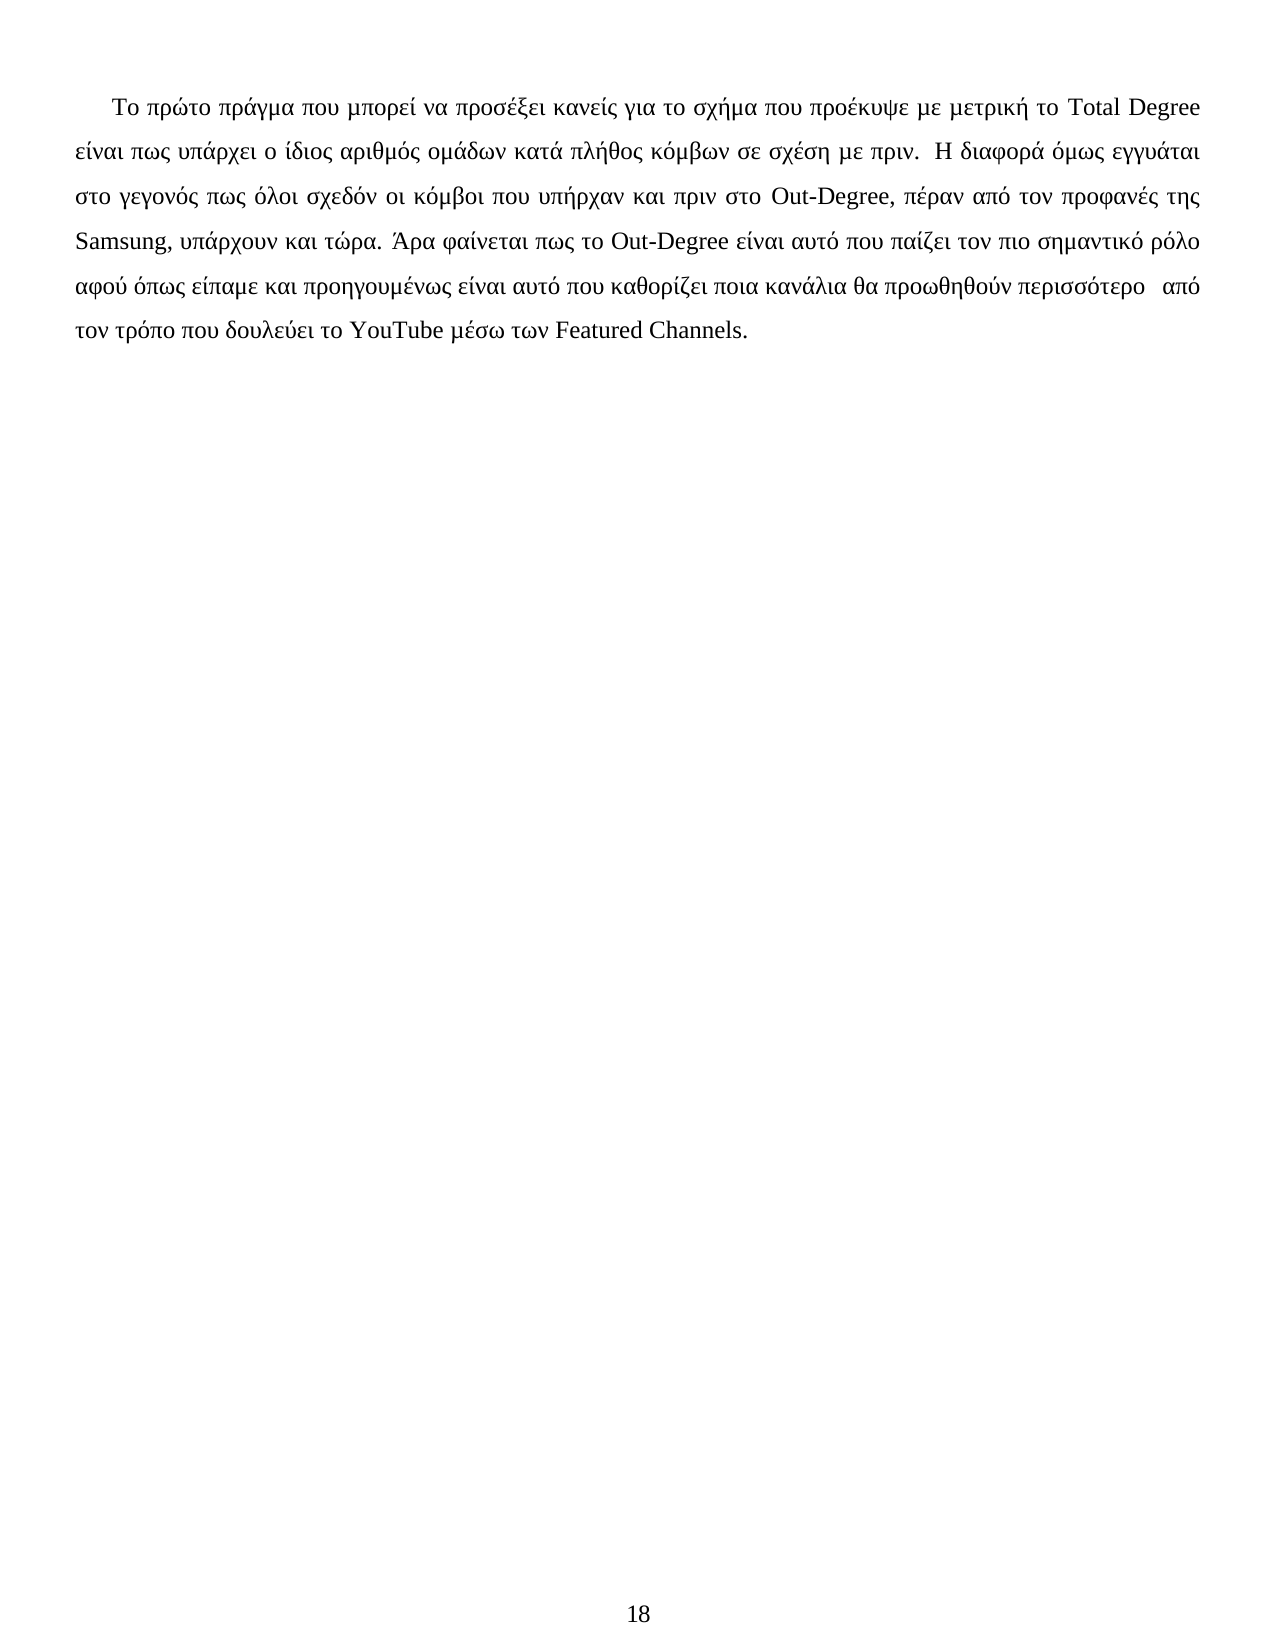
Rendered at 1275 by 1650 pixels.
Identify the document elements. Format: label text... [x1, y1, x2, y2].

text Το πρώτο πράγμα που µπορεί να προσέξει κανείς για το σχήμα που προέκυψε µε µετρική το Total Degree είναι πως υπάρχει ο ίδιος αριθμός ομάδων κατά πλήθος κόμβων σε σχέση µε πριν. Η διαφορά όμως εγγυάται στο γεγονός πως όλοι σχεδόν οι κόμβοι που υπήρχαν και πριν στο Out-Degree, πέραν από τον προφανές της Samsung, υπάρχουν και τώρα. Άρα φαίνεται πως το Out-Degree είναι αυτό που παίζει τον πιο σημαντικό ρόλο αφού όπως είπαμε και προηγουμένως είναι αυτό που καθορίζει ποια κανάλια θα προωθηθούν περισσότερο από τον τρόπο που δουλεύει το YouTube µέσω των Featured Channels. [75, 92, 1200, 344]
